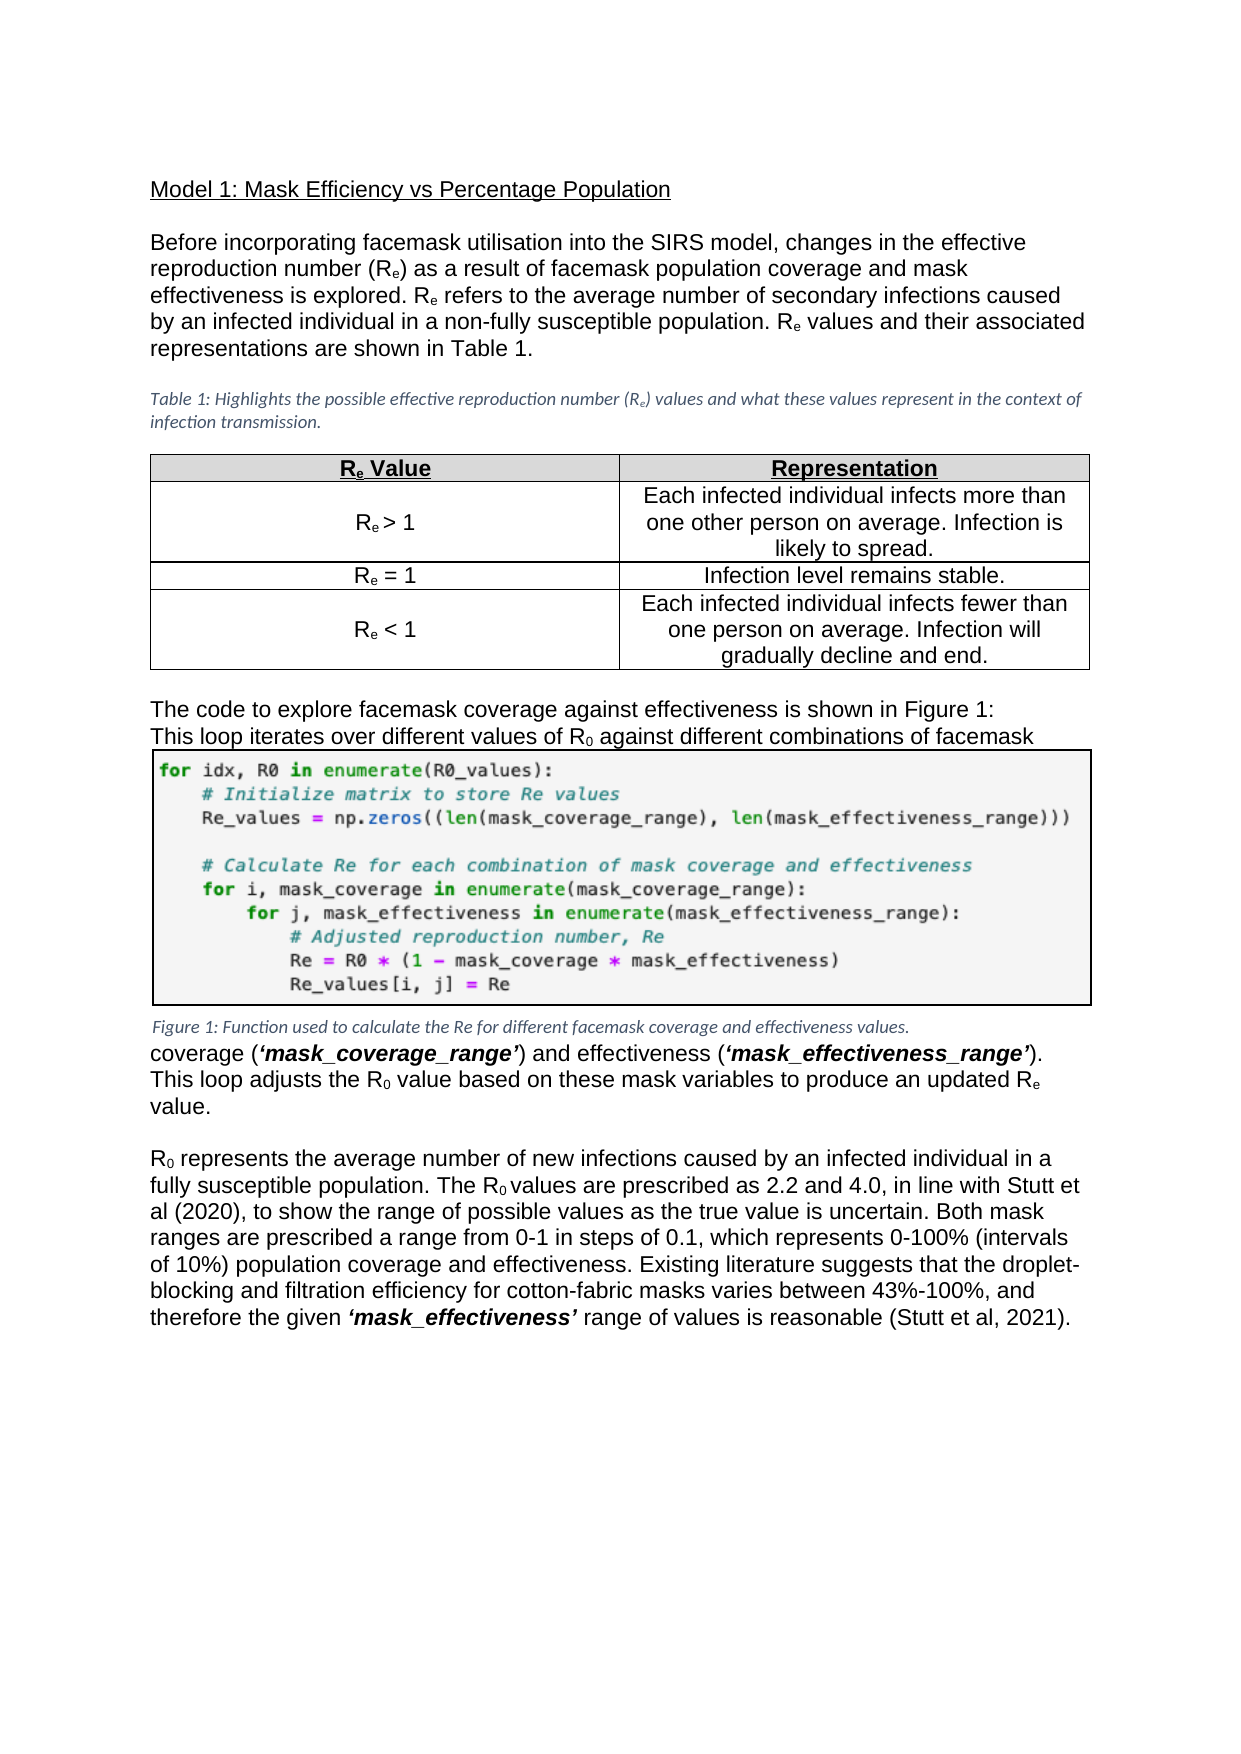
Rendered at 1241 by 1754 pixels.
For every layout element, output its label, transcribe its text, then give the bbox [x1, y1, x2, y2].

table_cell Infection level remains stable. [620, 563, 1089, 589]
text The code to explore facemask coverage against effectiveness is shown in Figure 1: [150, 696, 1090, 723]
table_cell Re > 1 [151, 482, 619, 561]
table_header Re Value [151, 455, 619, 481]
text R0 represents the average number of new infections caused by an infected individual in a fully susceptible population. The R0 values are prescribed as 2.2 and 4.0, in line with Stutt et al (2020), to show the range of possible values as the true value is uncertain. Both mask ranges are prescribed a range from 0-1 in steps of 0.1, which represents 0-100% (intervals of 10%) population coverage and effectiveness. Existing literature suggests that the droplet-blocking and filtration efficiency for cotton-fabric masks varies between 43%-100%, and therefore the given ‘mask_effectiveness’ range of values is reasonable (Stutt et al, 2021). [150, 1145, 1090, 1330]
picture [154, 751, 1090, 1004]
table_cell Each infected individual infects more than one other person on average. Infection is likely to spread. [620, 482, 1089, 561]
text Table 1: Highlights the possible effective reproduction number (Re) values and what these values represent in the context of infection transmission. [150, 387, 1090, 433]
table_header Representation [620, 455, 1089, 481]
text Before incorporating facemask utilisation into the SIRS model, changes in the effective reproduction number (Re) as a result of facemask population coverage and mask effectiveness is explored. Re refers to the average number of secondary infections caused by an infected individual in a non-fully susceptible population. Re values and their associated representations are shown in Table 1. [150, 229, 1090, 361]
table_cell Re < 1 [151, 590, 619, 669]
table_cell Each infected individual infects fewer than one person on average. Infection will gradually decline and end. [620, 590, 1089, 669]
text Model 1: Mask Efficiency vs Percentage Population [150, 176, 1090, 203]
table_cell Re = 1 [151, 563, 619, 589]
